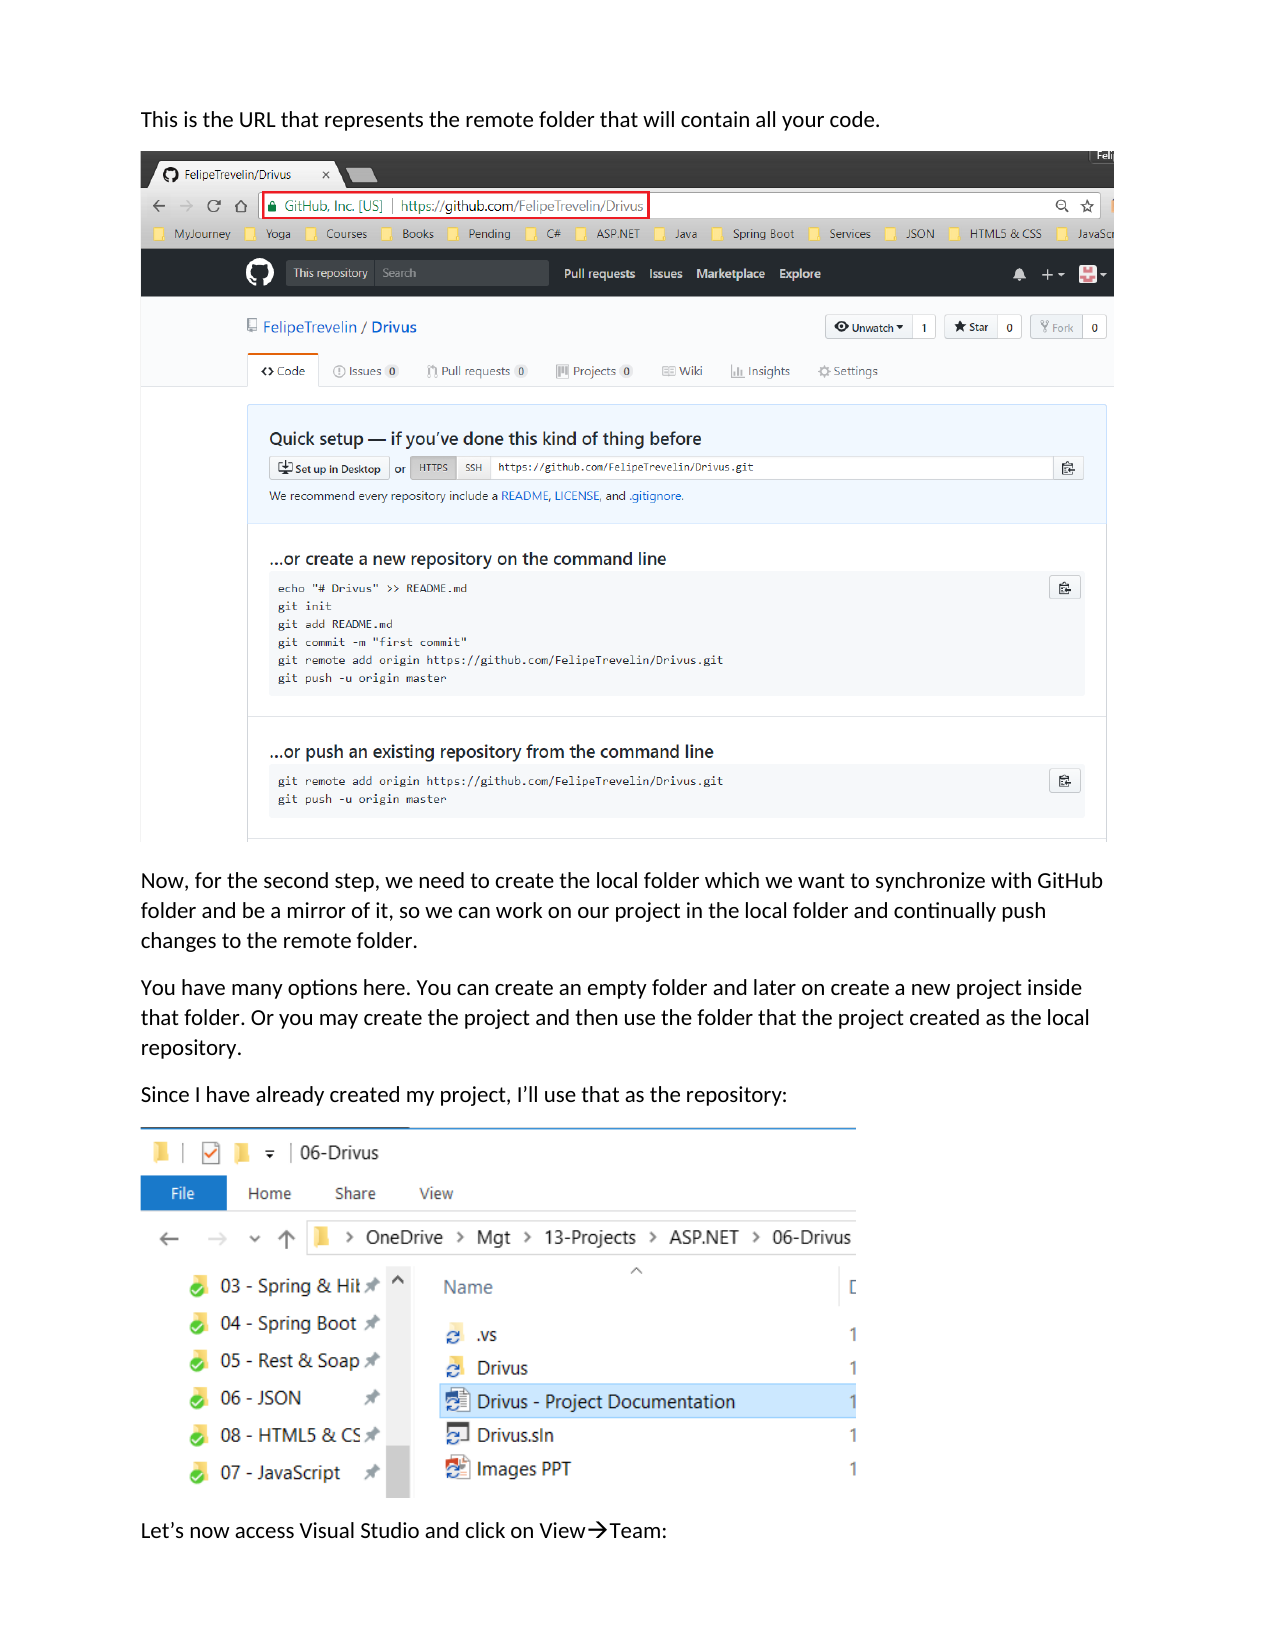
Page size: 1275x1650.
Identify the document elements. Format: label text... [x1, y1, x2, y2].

text Since I have already created my project, I’ll use that as the repository: [141, 1080, 1125, 1108]
picture [140, 1127, 856, 1498]
text Now, for the second step, we need to create the local folder which we want to synchronize with GitHub folder and be a mirror of it, so we can work on our project in the local folder and continually push changes to the remote folder. [141, 866, 1125, 954]
text Let’s now access Visual Studio and click on ViewTeam: [141, 1516, 1125, 1544]
text This is the URL that represents the remote folder that will contain all your code. [141, 105, 1125, 133]
text You have many options here. You can create an empty folder and later on create a new project inside that folder. Or you may create the project and then use the folder that the project created as the local repository. [141, 973, 1125, 1061]
picture [140, 151, 1115, 847]
